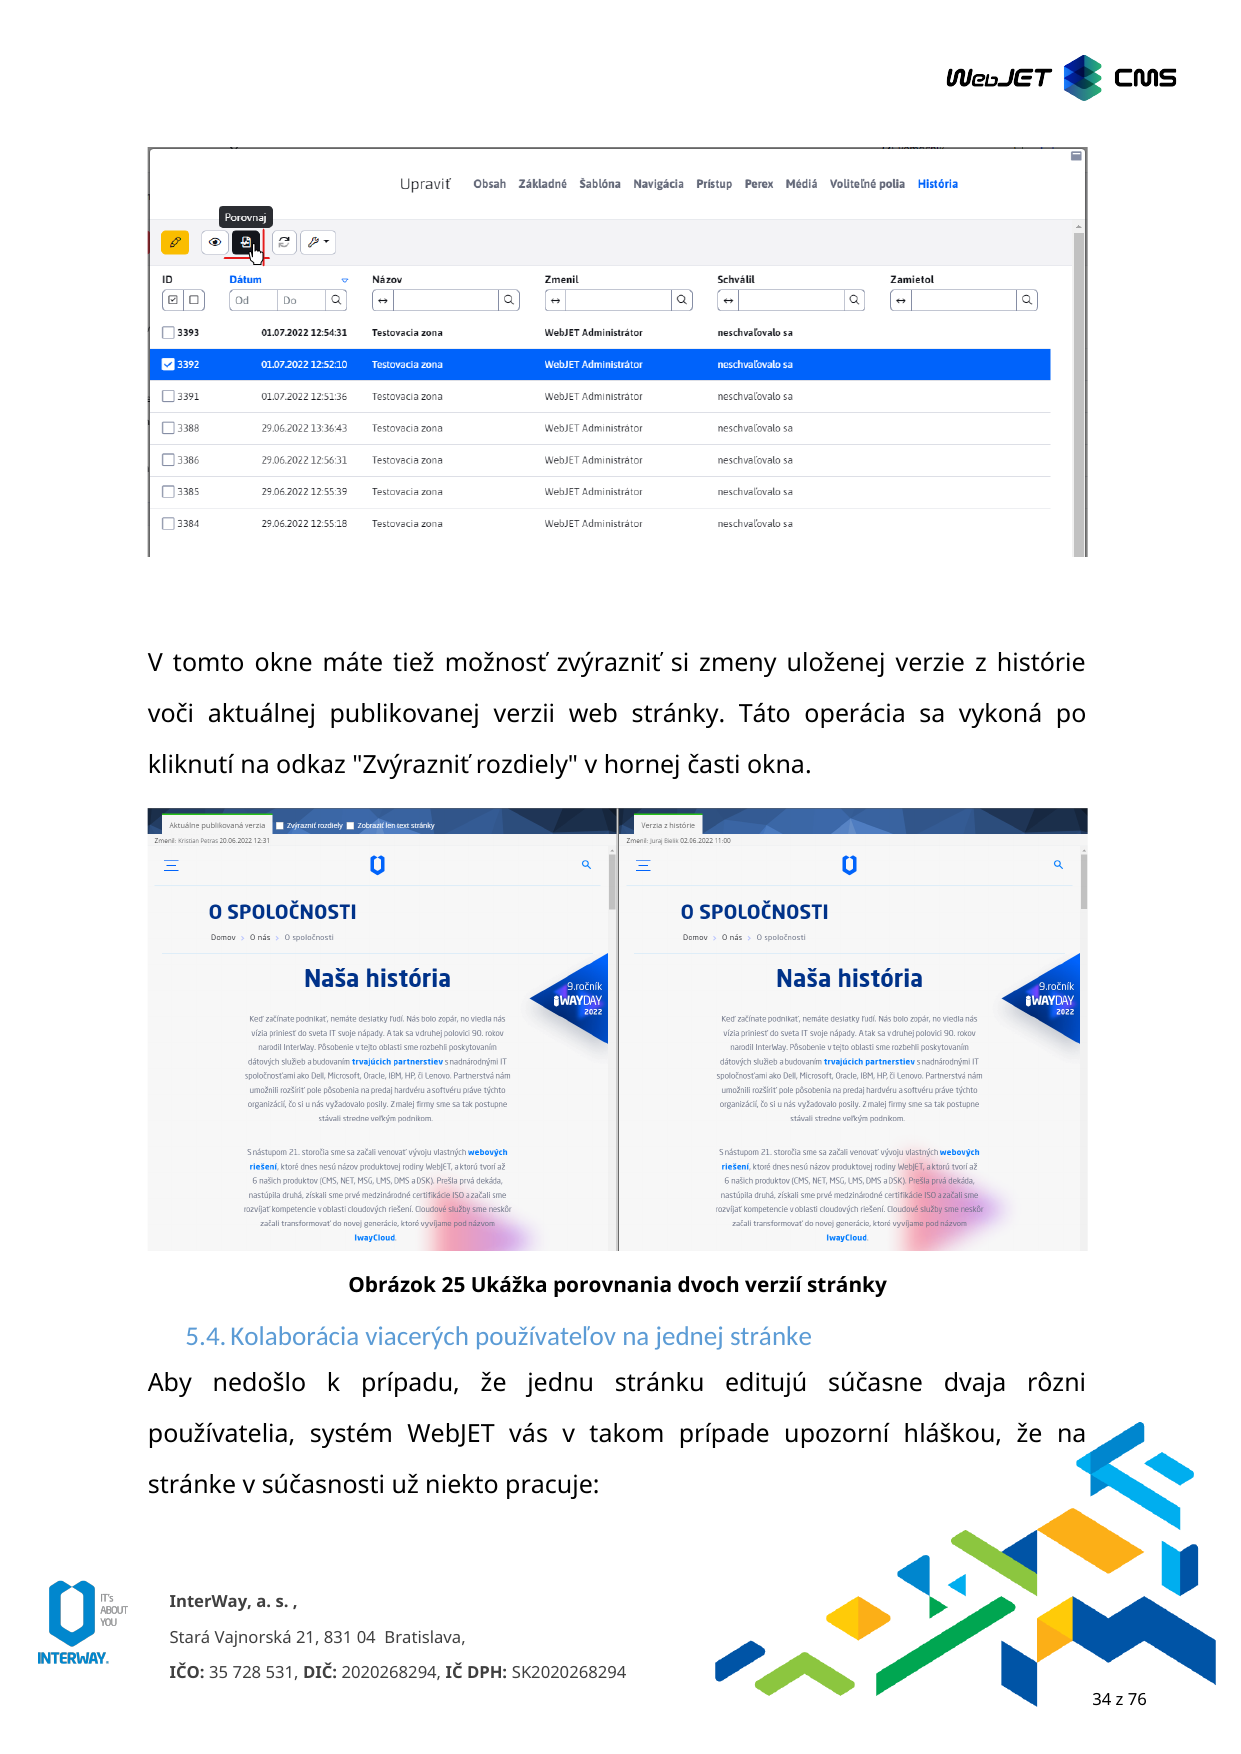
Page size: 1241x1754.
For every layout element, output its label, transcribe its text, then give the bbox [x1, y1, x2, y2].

picture [220, 1411, 1241, 1743]
text V tomto okne máte tiež možnosť zvýrazniť si zmeny uloženej verzie z histórie voči aktuálnej publikovanej verzii web stránky. Táto operácia sa vykoná po kliknutí na odkaz "Zvýrazniť rozdiely" v hornej časti okna. [148, 645, 1087, 781]
text Aby nedošlo k prípadu, že jednu stránku editujú súčasne dvaja rôzni používatelia, systém WebJET vás v takom prípade upozorní hláškou, že na stránke v súčasnosti už niekto pracuje: [148, 1365, 1087, 1501]
picture [946, 55, 1177, 101]
picture [147, 147, 1088, 557]
text Kolaborácia viacerých používateľov na jednej stránke [185, 1319, 1087, 1352]
picture [147, 808, 1088, 1251]
picture [37, 1579, 129, 1665]
text Obrázok 25 Ukážka porovnania dvoch verzií stránky [148, 1270, 1087, 1299]
